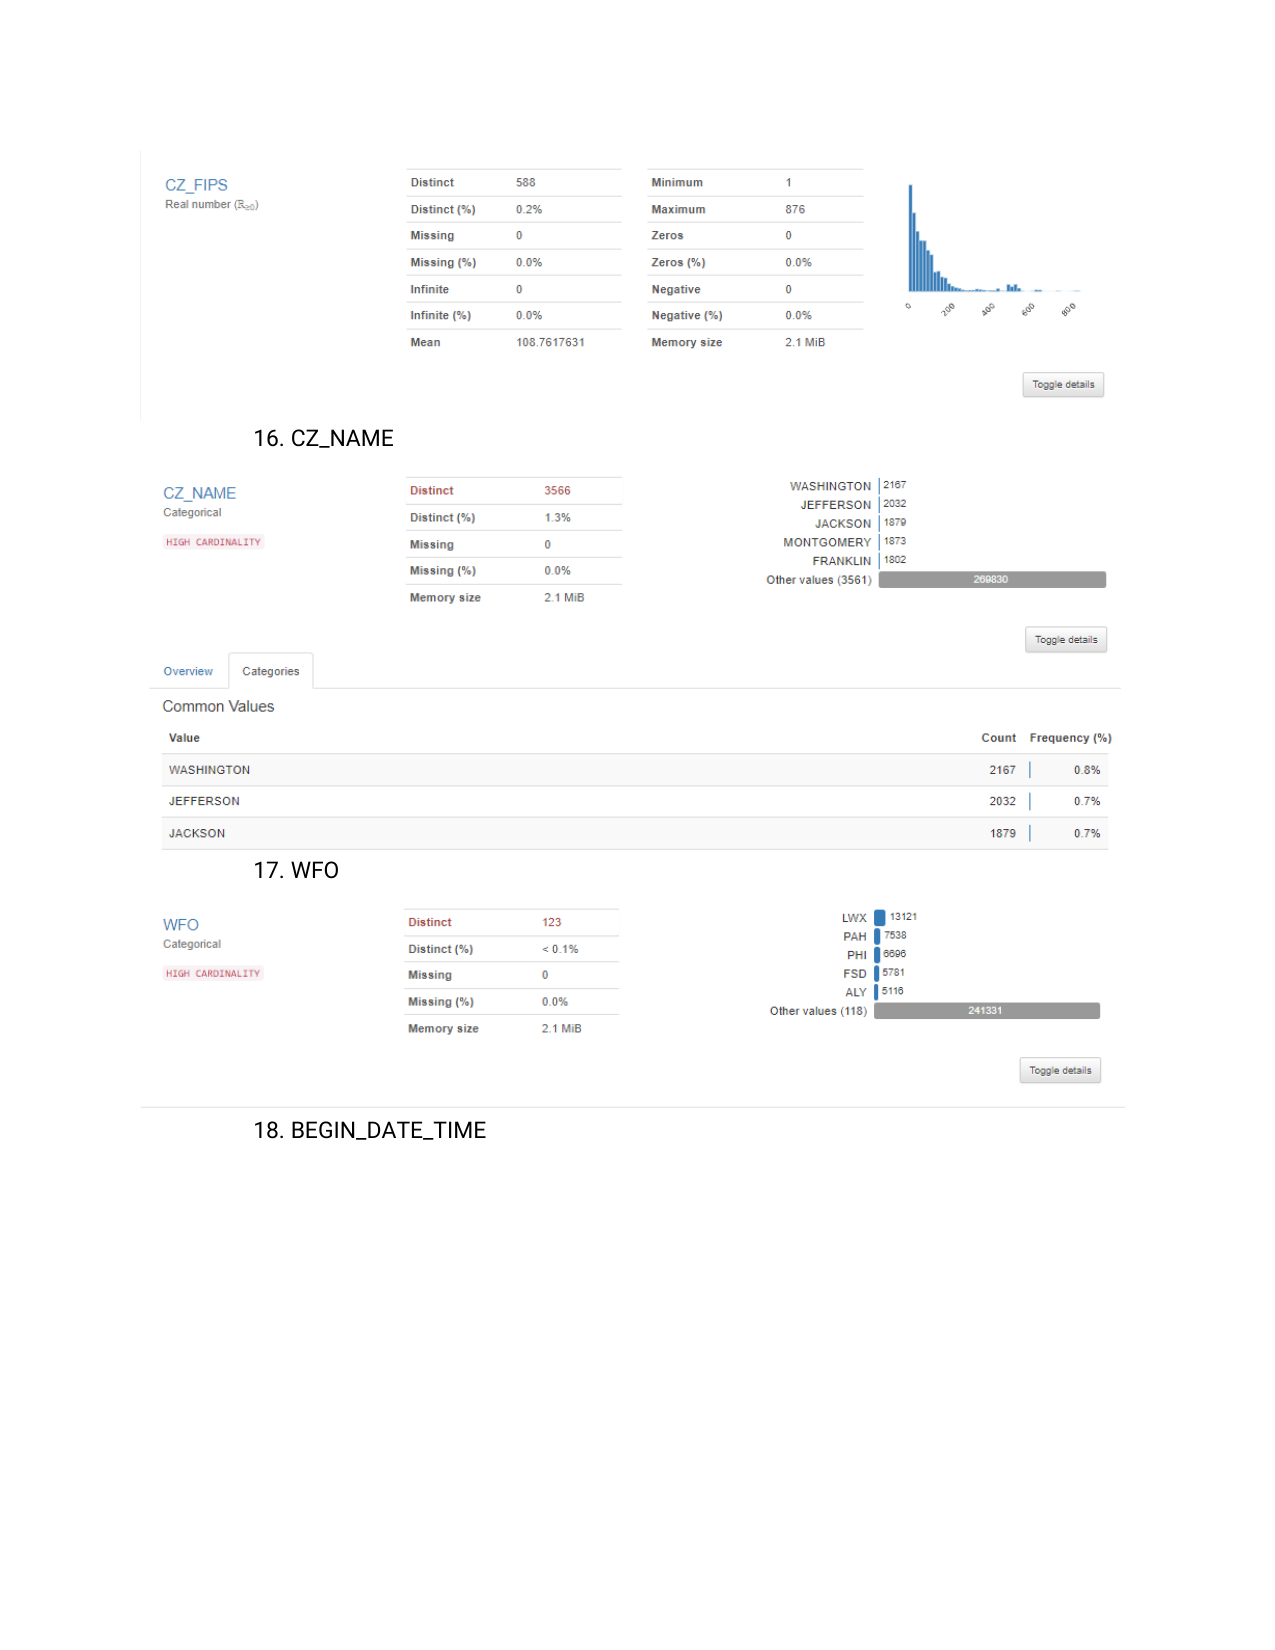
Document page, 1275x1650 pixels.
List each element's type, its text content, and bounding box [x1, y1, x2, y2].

list BEGIN_DATE_TIME [253, 1117, 1125, 1144]
picture [140, 455, 1125, 854]
list CZ_NAME [253, 425, 1125, 452]
list WFO [253, 857, 1125, 884]
picture [140, 888, 1125, 1114]
picture [140, 150, 1125, 421]
